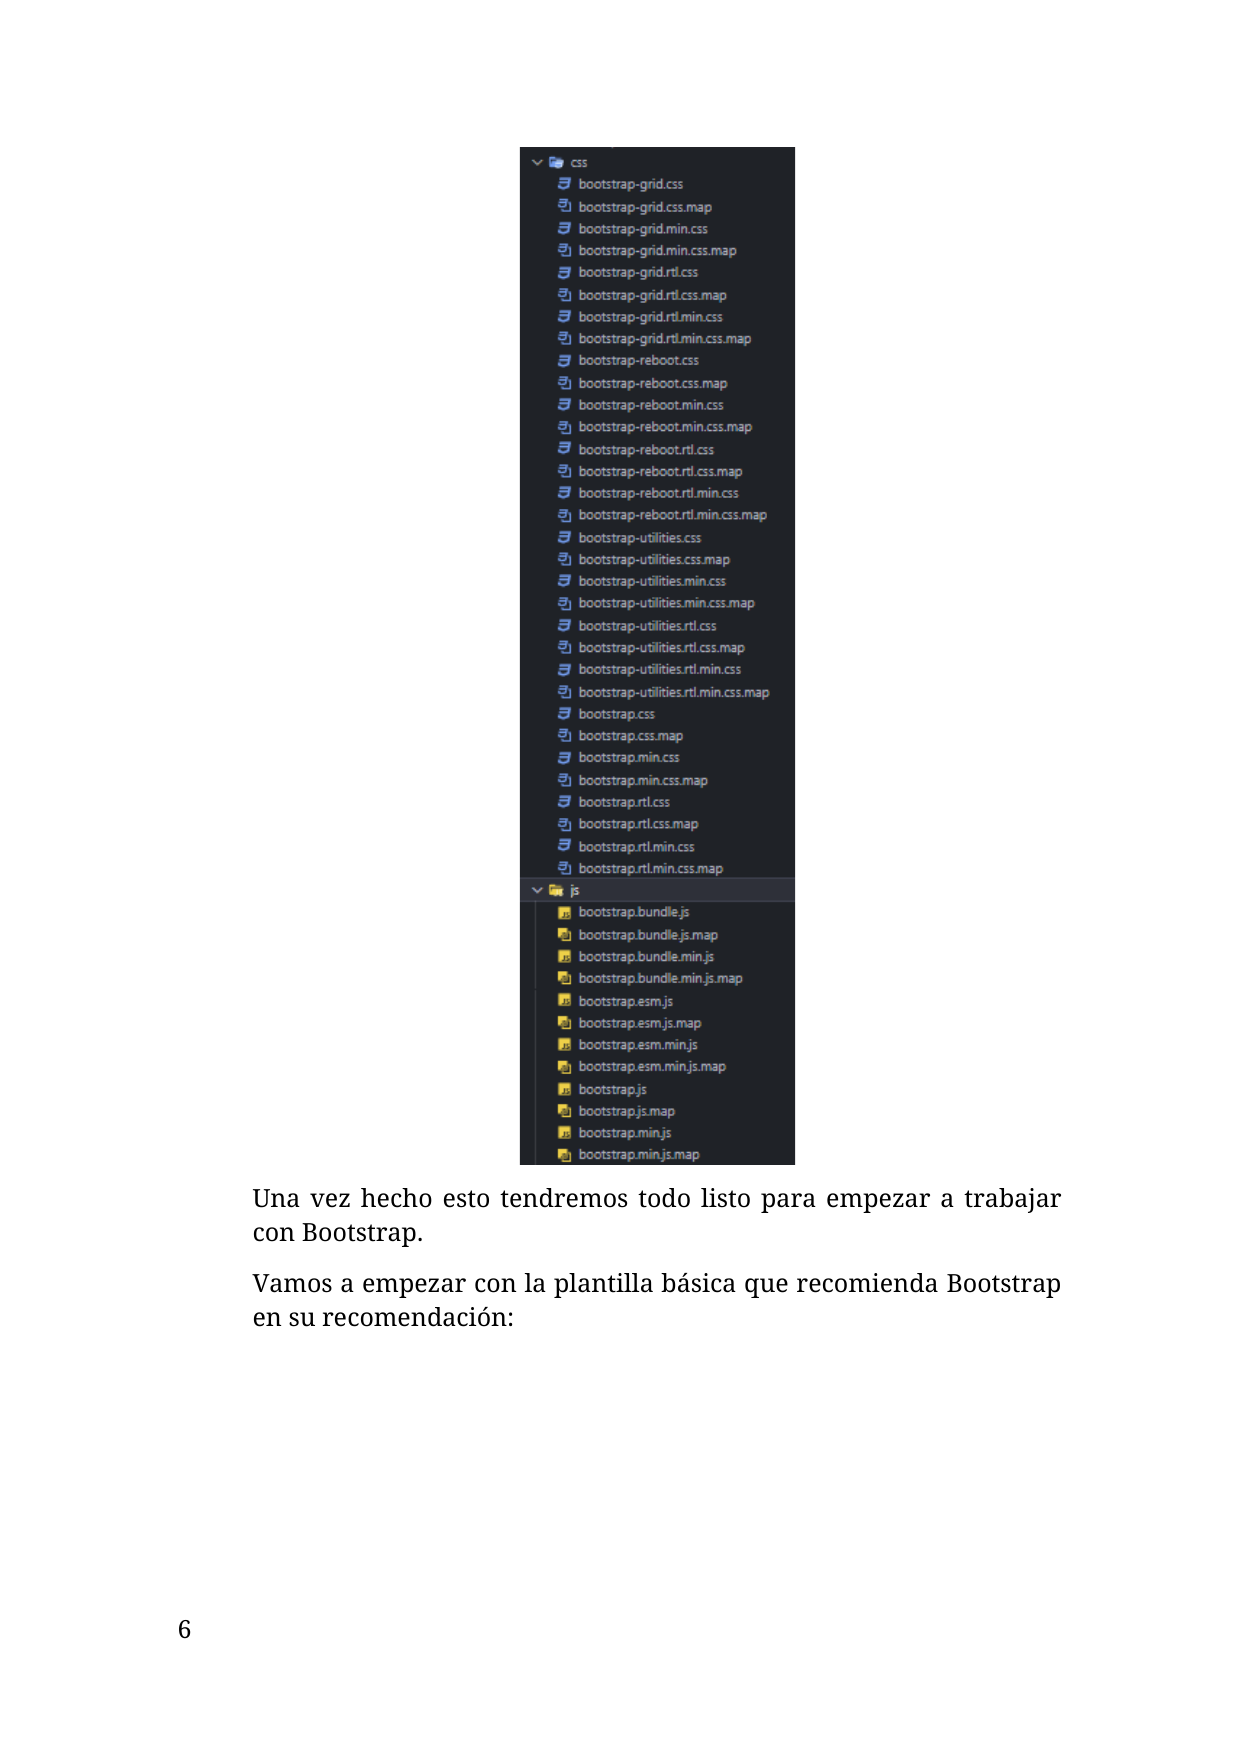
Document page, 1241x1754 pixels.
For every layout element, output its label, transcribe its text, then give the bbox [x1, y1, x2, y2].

picture [519, 147, 796, 1165]
text Una vez hecho esto tendremos todo listo para empezar a trabajar con Bootstrap. [252, 1181, 1063, 1249]
text Vamos a empezar con la plantilla básica que recomienda Bootstrap en su recomendación: [252, 1266, 1063, 1334]
